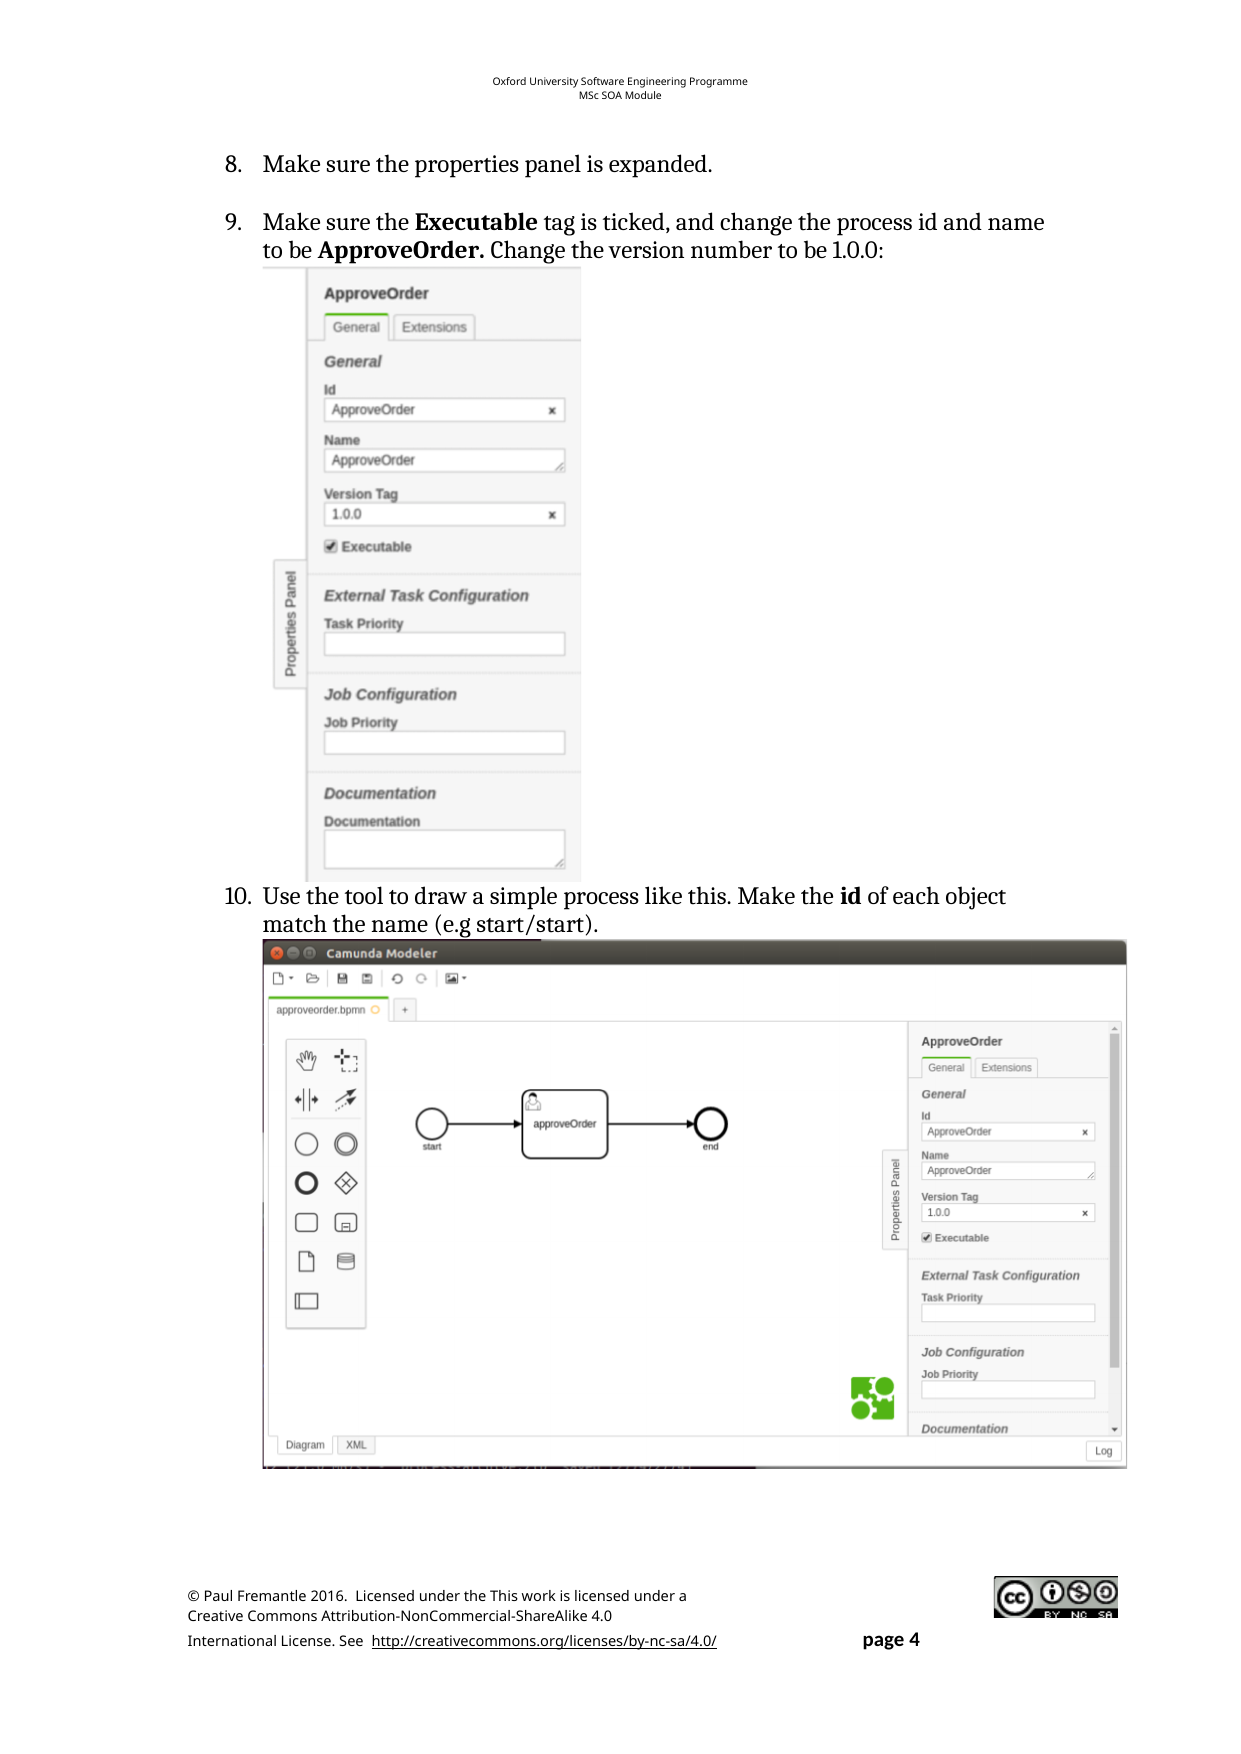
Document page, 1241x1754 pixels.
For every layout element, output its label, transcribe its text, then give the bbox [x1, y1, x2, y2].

picture [262, 265, 582, 882]
picture [993, 1576, 1118, 1618]
picture [262, 939, 1128, 1469]
list Make sure the properties panel is expanded. [225, 150, 1053, 207]
